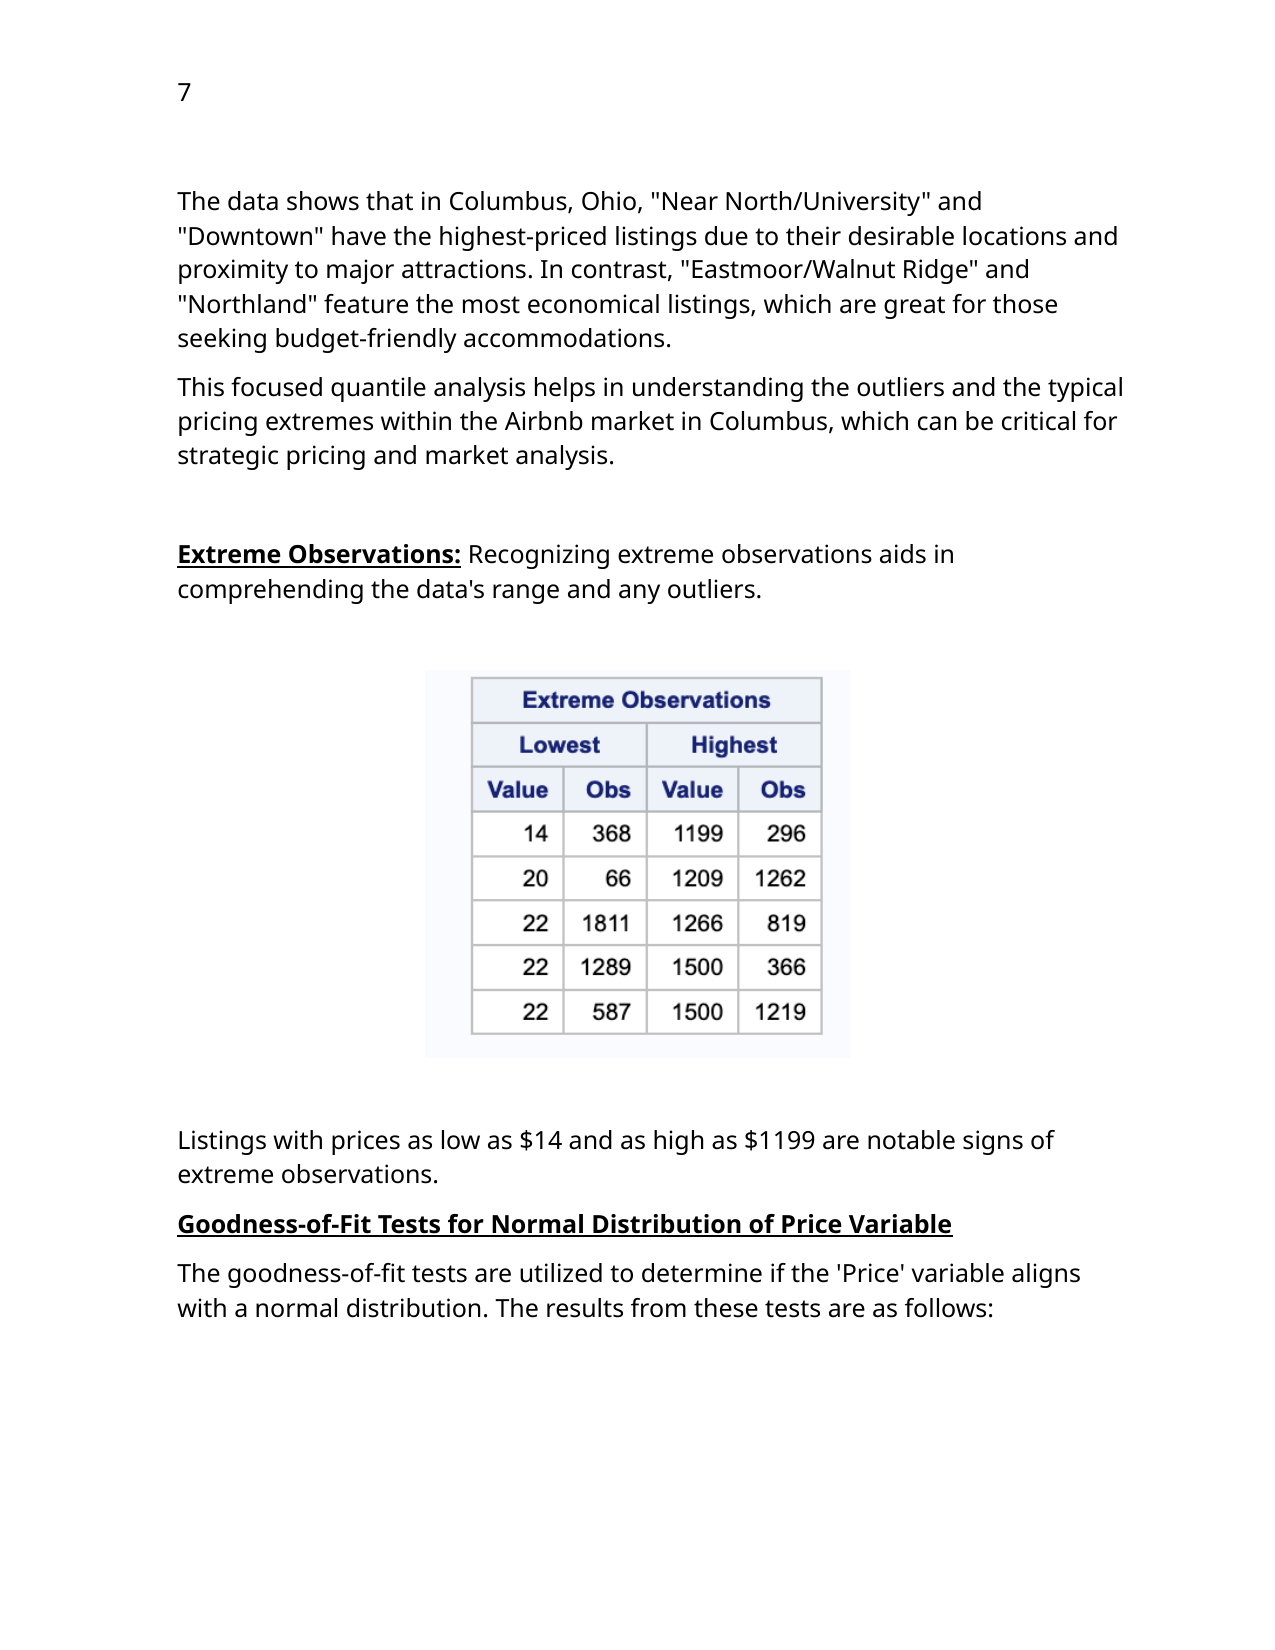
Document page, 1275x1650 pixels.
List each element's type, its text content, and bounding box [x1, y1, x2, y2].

text Goodness-of-Fit Tests for Normal Distribution of Price Variable [177, 1207, 1125, 1241]
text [177, 150, 1125, 354]
text Extreme Observations: Recognizing extreme observations aids in comprehending the data's range and any outliers. [177, 537, 1125, 605]
picture [425, 670, 851, 1058]
text This focused quantile analysis helps in understanding the outliers and the typical pricing extremes within the Airbnb market in Columbus, which can be critical for strategic pricing and market analysis. [177, 370, 1125, 472]
text The goodness-of-fit tests are utilized to determine if the 'Price' variable aligns with a normal distribution. The results from these tests are as follows: [177, 1256, 1125, 1324]
text Listings with prices as low as $14 and as high as $1199 are notable signs of extreme observations. [177, 1123, 1125, 1191]
